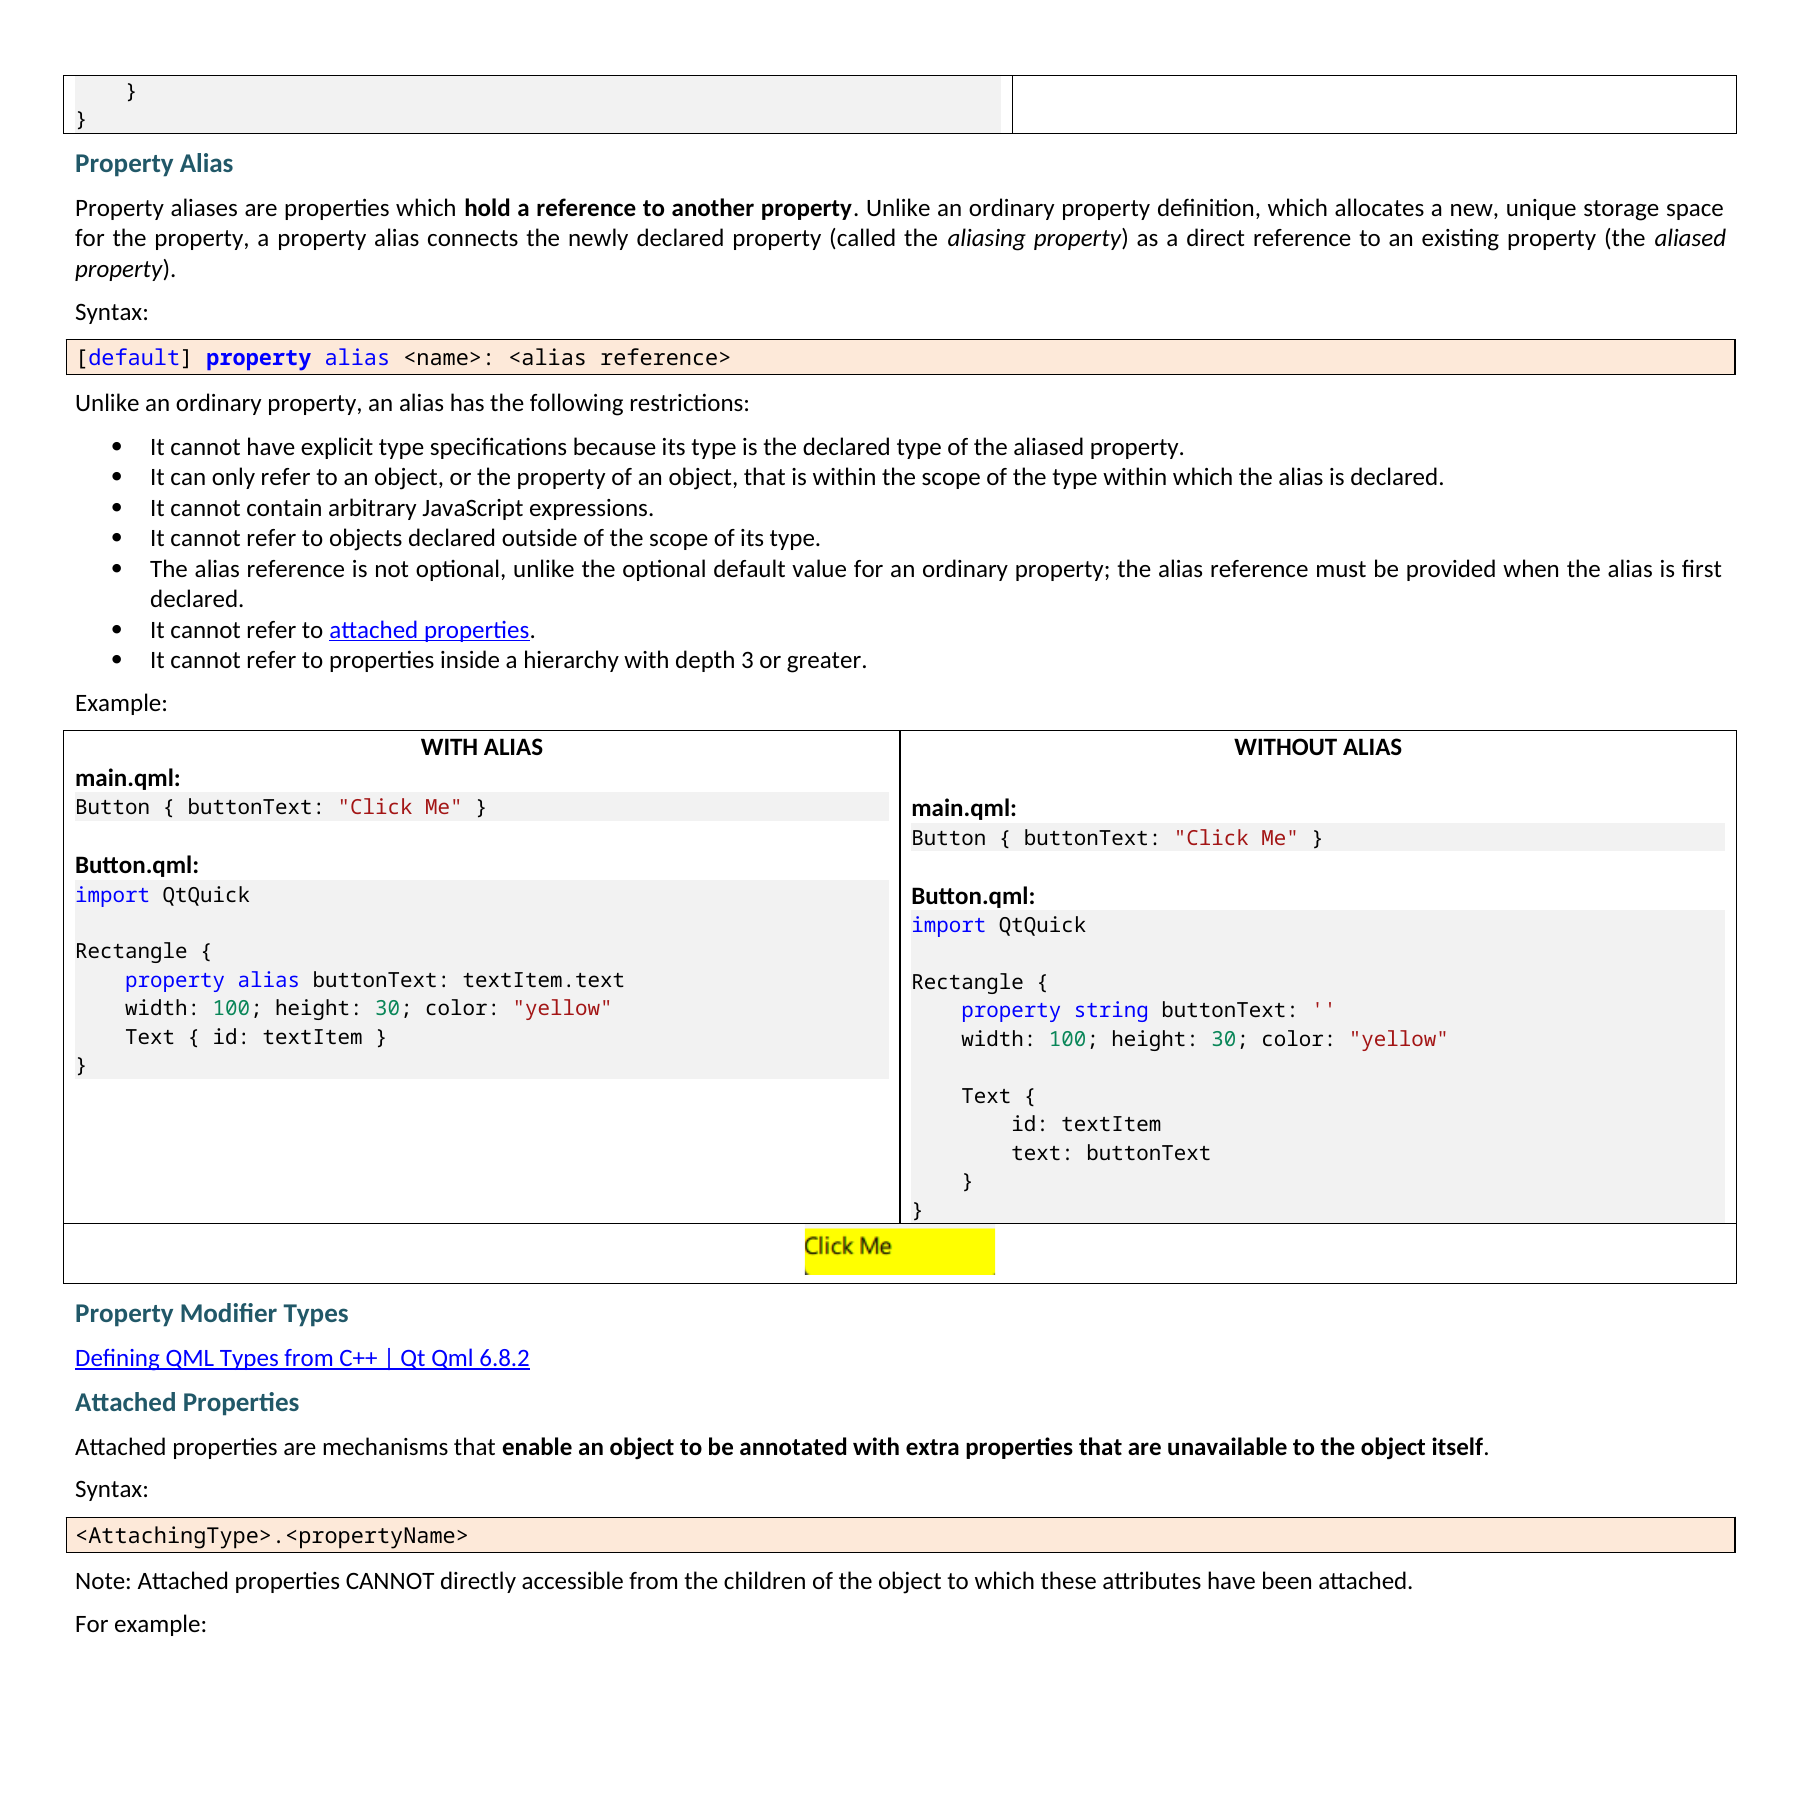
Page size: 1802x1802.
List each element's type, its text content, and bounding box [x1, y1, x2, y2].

subtitle Property Alias [75, 146, 1726, 179]
text Attached properties are mechanisms that enable an object to be annotated with extra properties that are unavailable to the object itself. [75, 1431, 1726, 1461]
text Unlike an ordinary property, an alias has the following restrictions: [75, 388, 1726, 418]
list It cannot have explicit type specifications because its type is the declared type of the aliased property. [112, 431, 1726, 461]
subtitle Property Modifier Types [75, 1297, 1726, 1329]
list It cannot refer to objects declared outside of the scope of its type. [112, 522, 1726, 553]
text Example: [75, 687, 1726, 718]
list It cannot refer to properties inside a hierarchy with depth 3 or greater. [112, 644, 1726, 675]
table_header WITHOUT ALIAS main.qml: Button { buttonText: "Click Me" } Button.qml: import QtQuick Rectangle { property string buttonText: '' width: 100; height: 30; color: "yellow" Text { id: textItem text: buttonText } } [901, 731, 1736, 1223]
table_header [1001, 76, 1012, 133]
picture [804, 1224, 996, 1275]
list It can only refer to an object, or the property of an object, that is within the scope of the type within which the alias is declared. [112, 461, 1726, 492]
text [default] property alias <name>: <alias reference> [67, 340, 1734, 374]
text Property aliases are properties which hold a reference to another property. Unlike an ordinary property definition, which allocates a new, unique storage space for the property, a property alias connects the newly declared property (called the aliasing property) as a direct reference to an existing property (the aliased property). [75, 192, 1726, 283]
table_cell [64, 1224, 1736, 1283]
text Defining QML Types from C++ | Qt Qml 6.8.2 [75, 1342, 1726, 1373]
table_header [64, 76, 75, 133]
text Syntax: [75, 296, 1726, 327]
list It cannot contain arbitrary JavaScript expressions. [112, 492, 1726, 522]
list The alias reference is not optional, unlike the optional default value for an ordinary property; the alias reference must be provided when the alias is first declared. [112, 553, 1726, 614]
list It cannot refer to attached properties. [112, 614, 1726, 644]
text Syntax: [75, 1474, 1726, 1504]
text <AttachingType>.<propertyName> [67, 1518, 1734, 1552]
subtitle Attached Properties [75, 1385, 1726, 1418]
text Note: Attached properties CANNOT directly accessible from the children of the object to which these attributes have been attached. [75, 1565, 1726, 1596]
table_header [1013, 76, 1736, 133]
text For example: [75, 1608, 1726, 1639]
table_header WITH ALIAS main.qml: Button { buttonText: "Click Me" } Button.qml: import QtQuick Rectangle { property alias buttonText: textItem.text width: 100; height: 30; color: "yellow" Text { id: textItem } } [64, 731, 899, 1223]
